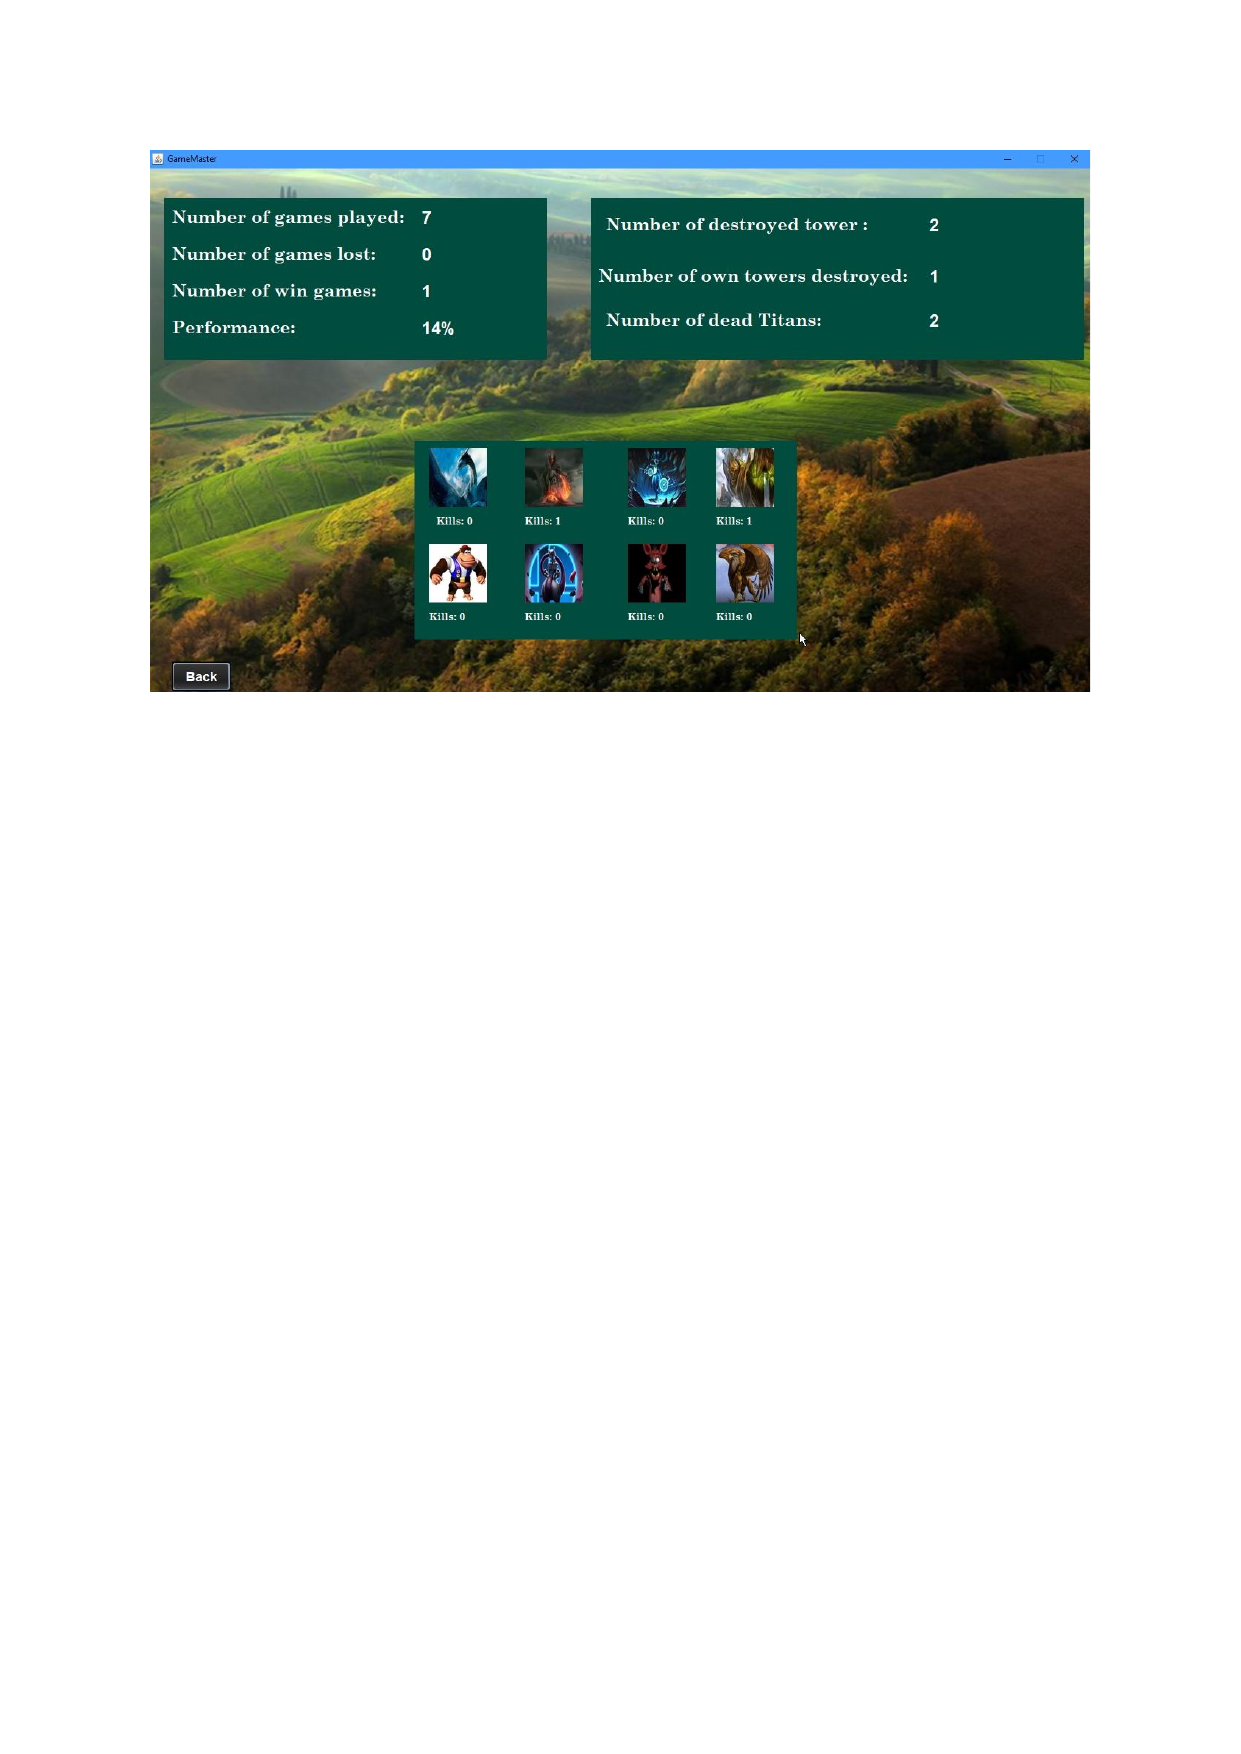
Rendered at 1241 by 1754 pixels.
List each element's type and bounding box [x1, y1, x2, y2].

picture [150, 150, 1091, 692]
